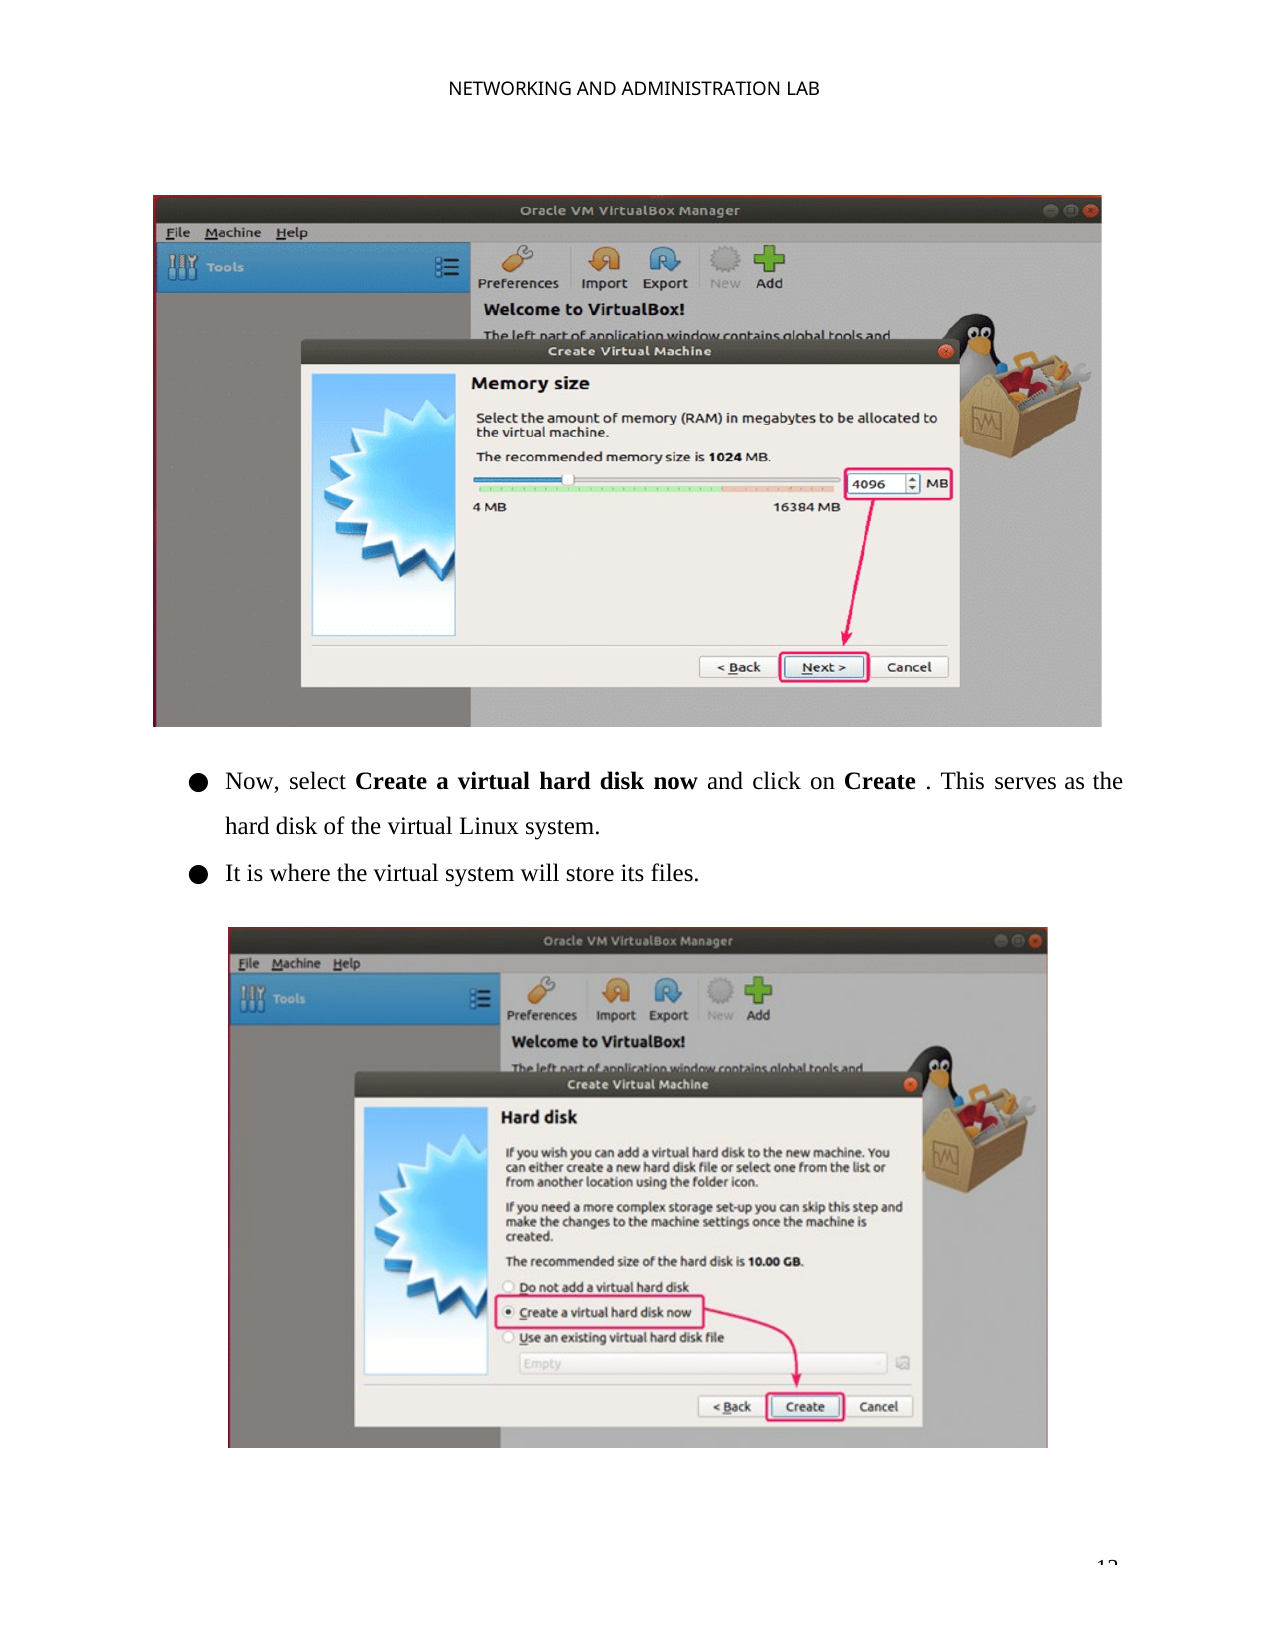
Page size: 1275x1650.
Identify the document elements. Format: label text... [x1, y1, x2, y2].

picture [153, 195, 1102, 727]
picture [228, 927, 1048, 1448]
list It is where the virtual system will store its files. [187, 854, 1275, 889]
list Now, select Create a virtual hard disk now and click on Create . This serves as the hard disk of the virtual Linux system. [187, 763, 1125, 840]
